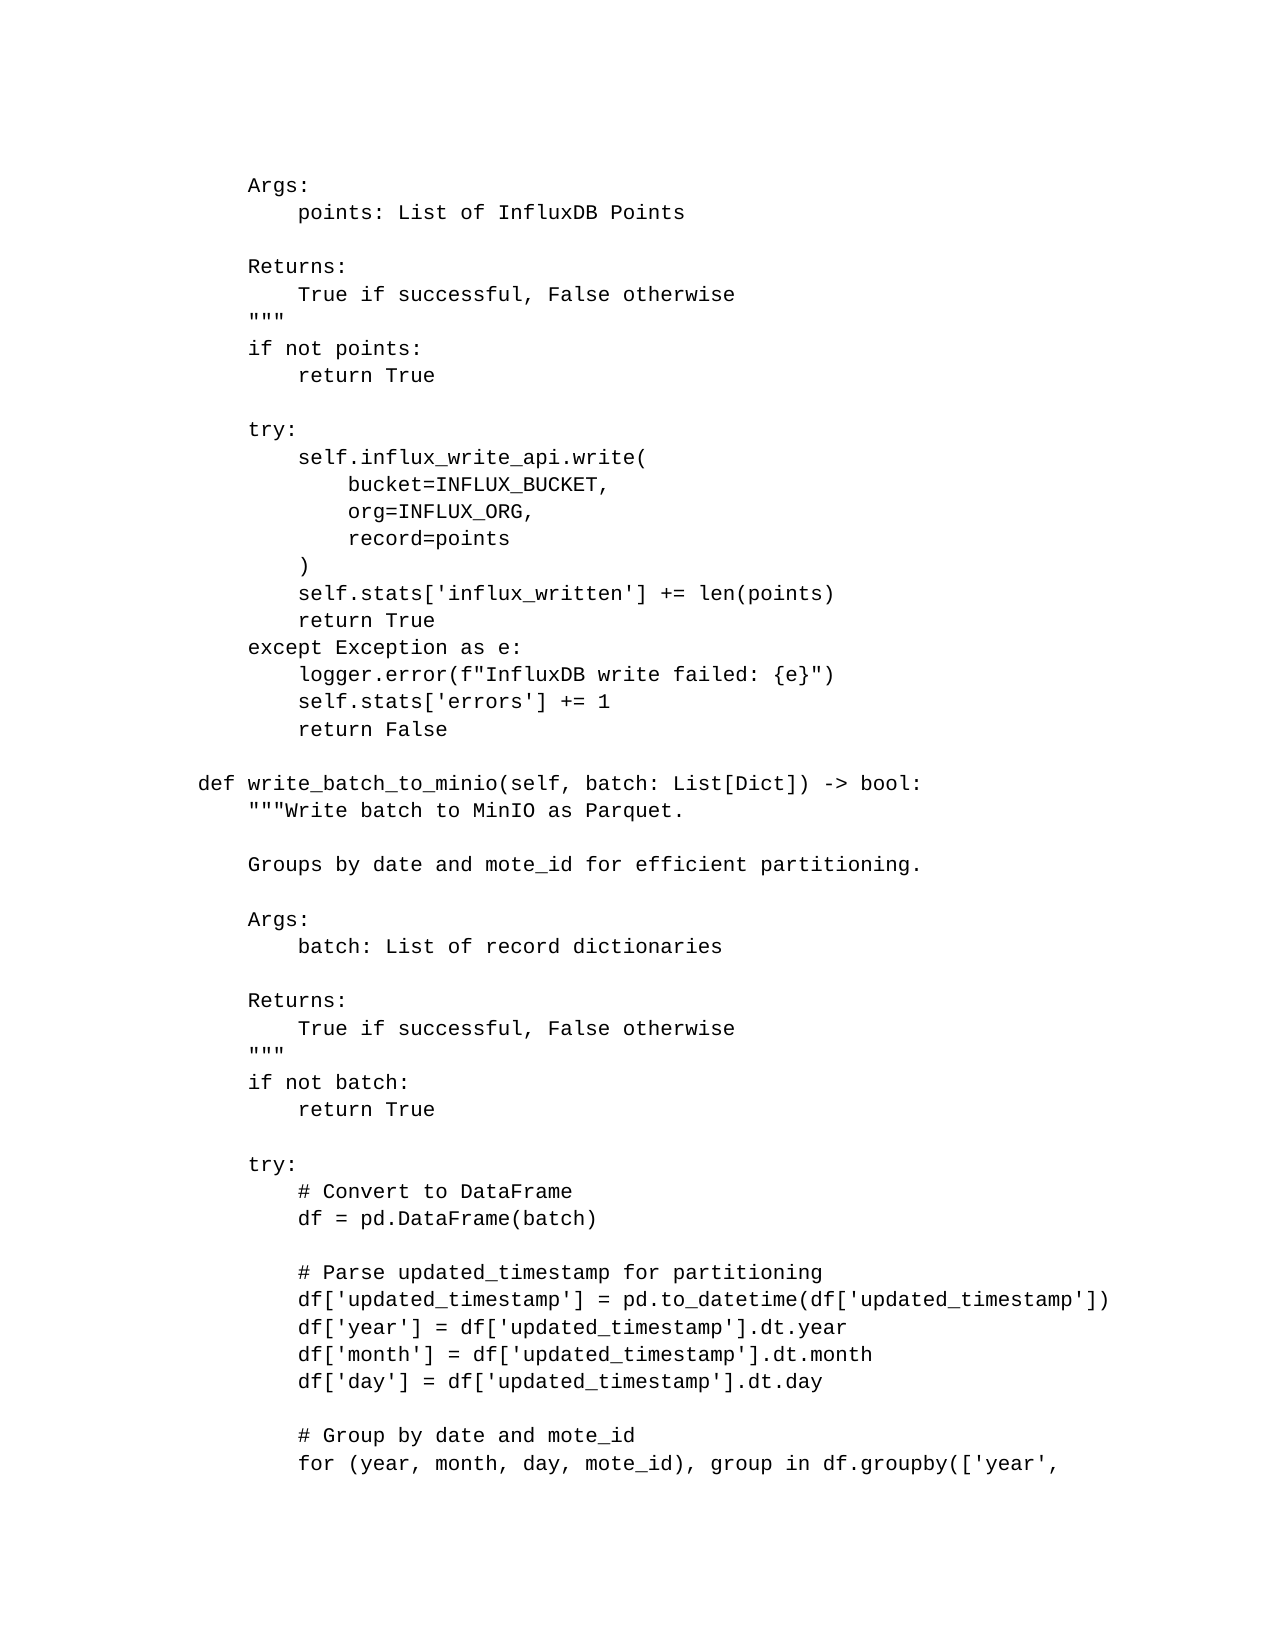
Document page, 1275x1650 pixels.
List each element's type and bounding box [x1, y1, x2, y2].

text [148, 148, 1127, 1476]
